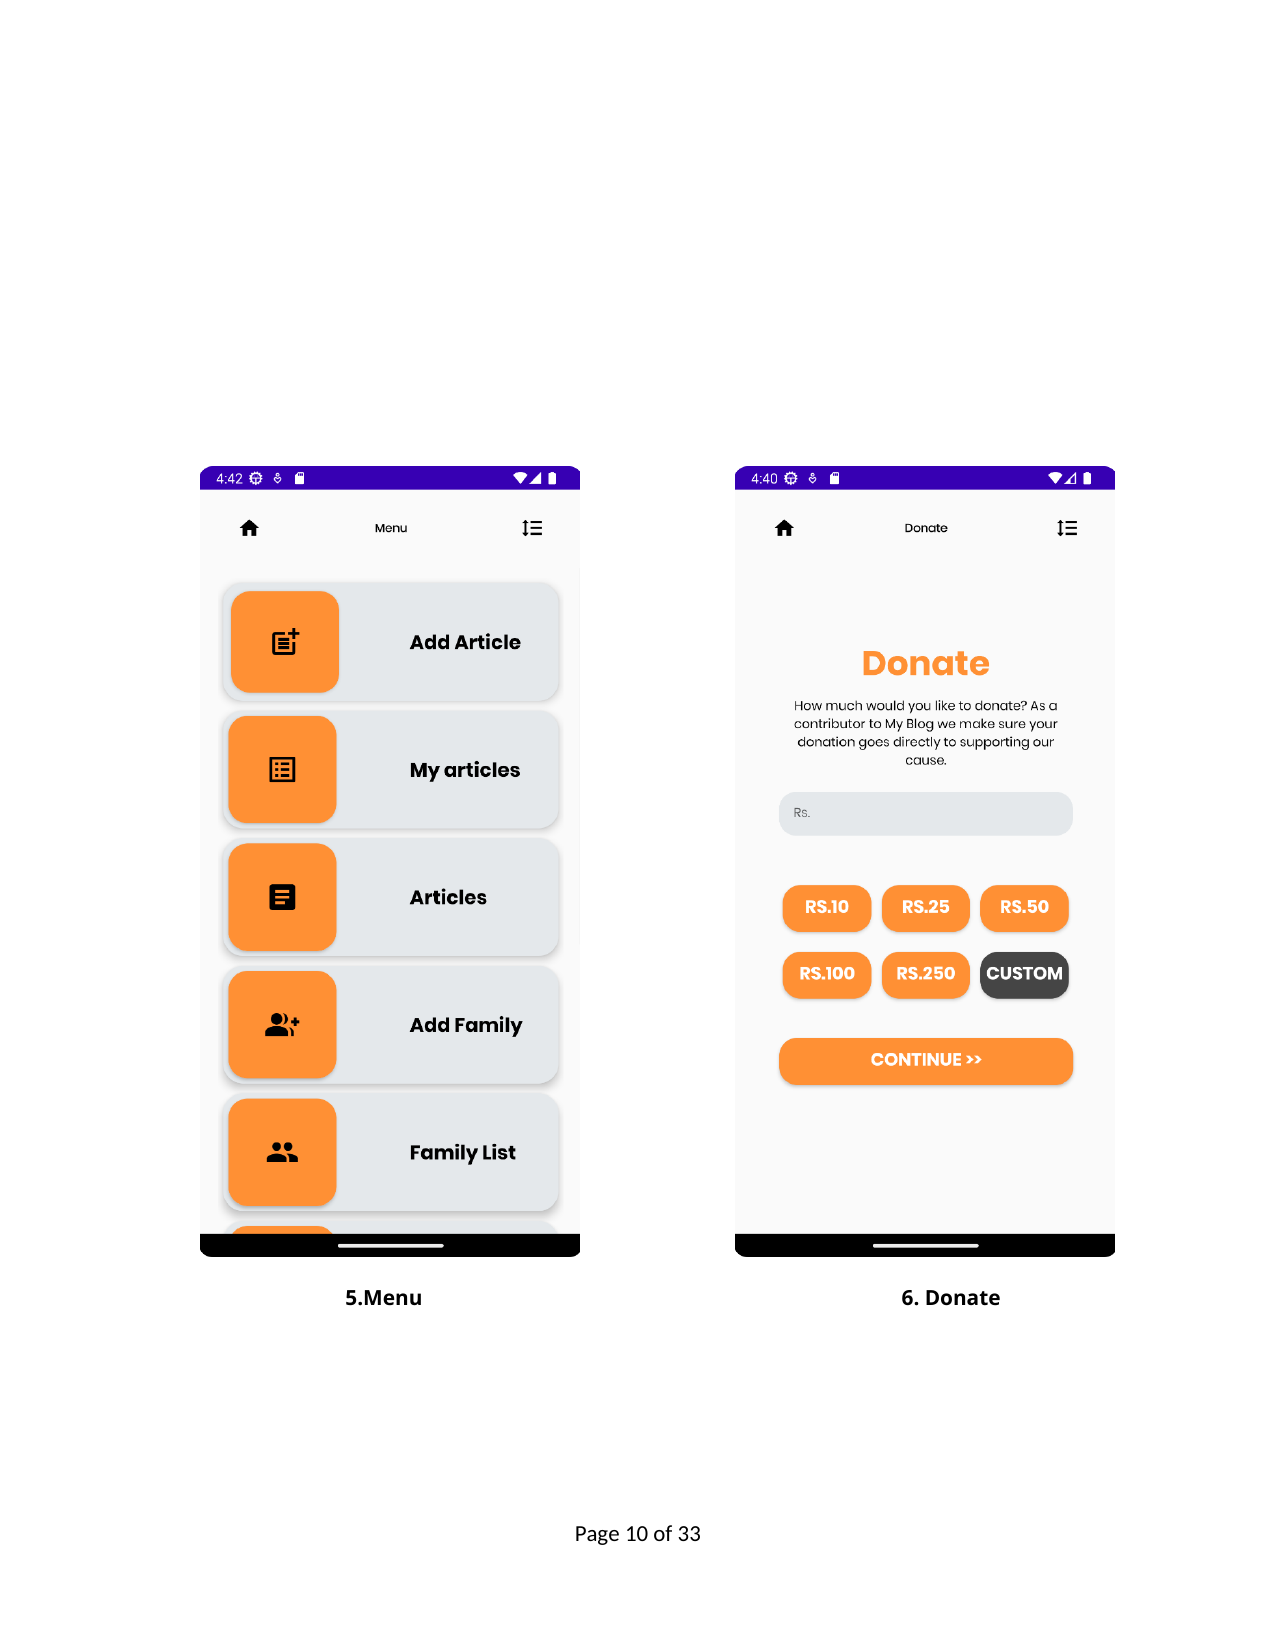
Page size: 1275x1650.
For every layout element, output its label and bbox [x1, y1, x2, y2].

picture [733, 466, 1115, 1254]
picture [198, 466, 580, 1254]
